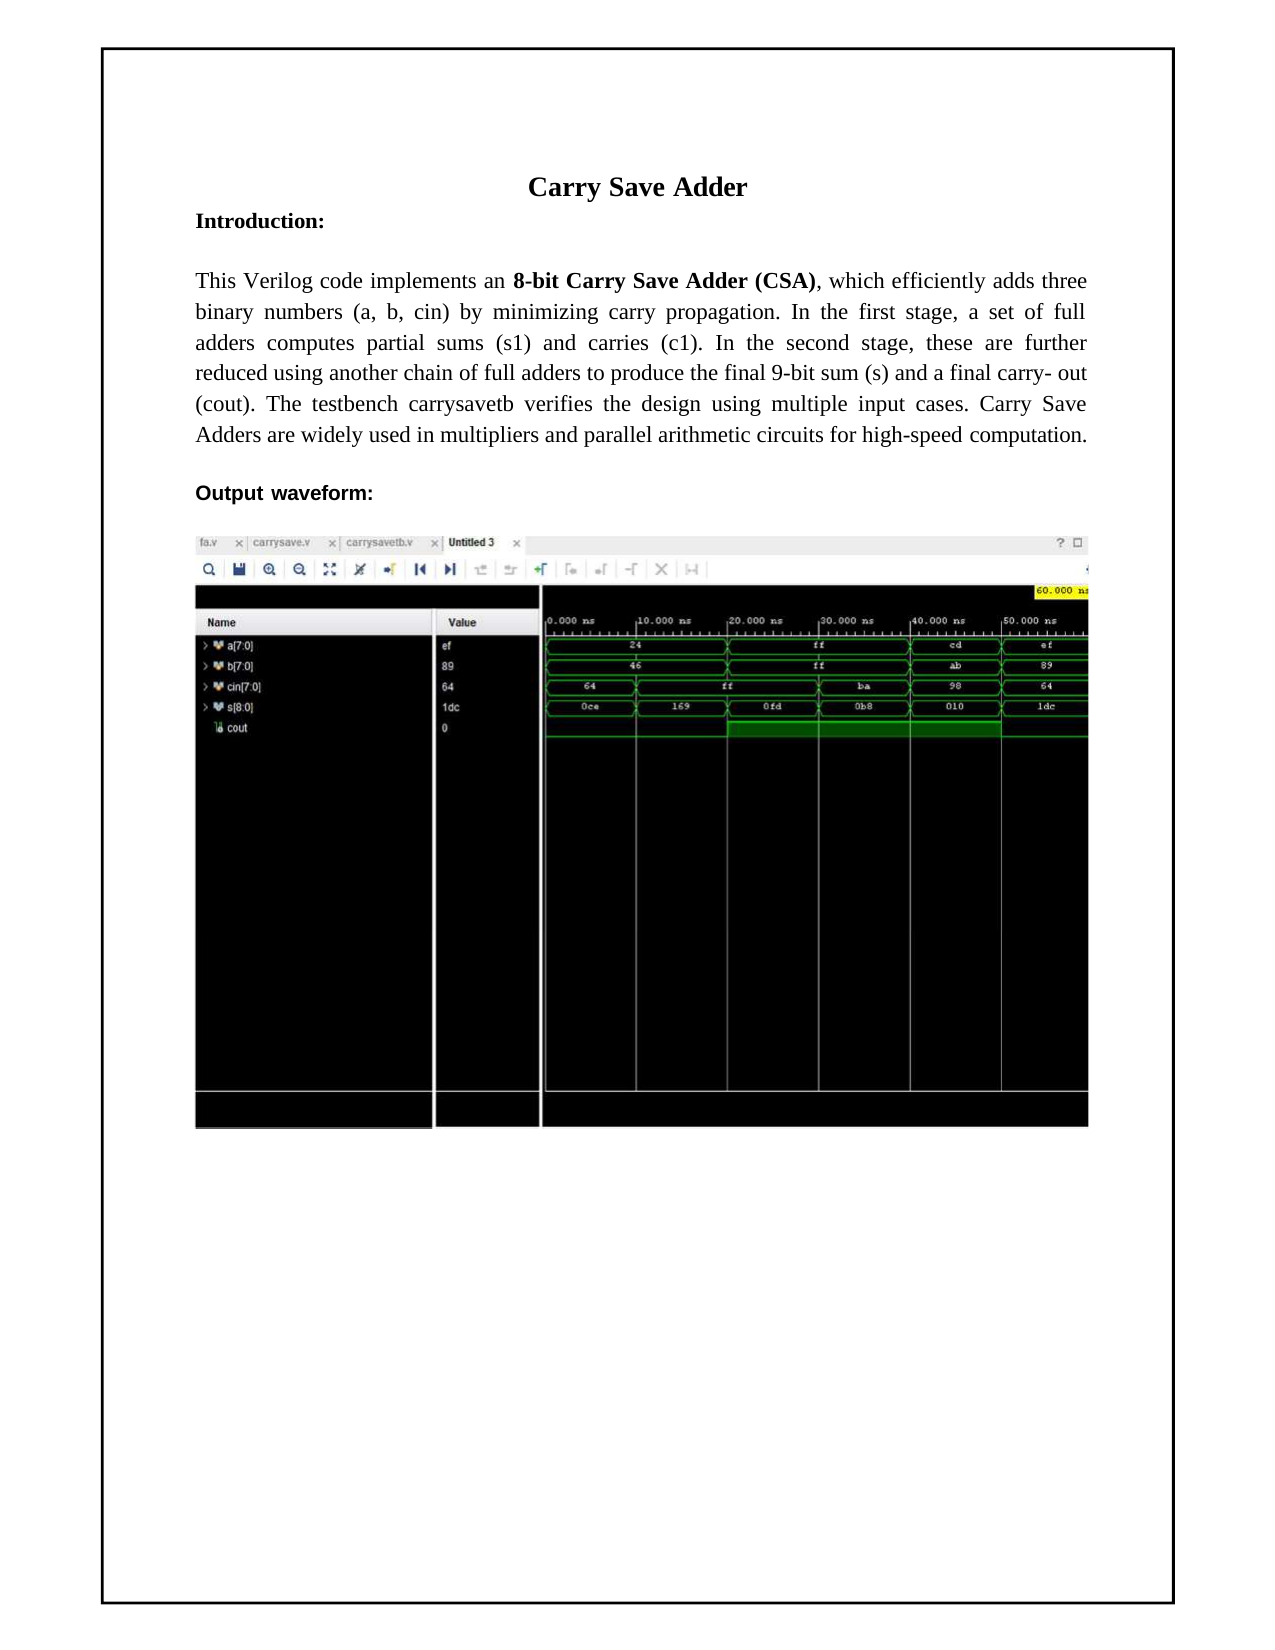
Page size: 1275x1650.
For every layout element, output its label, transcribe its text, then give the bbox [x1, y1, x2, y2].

picture [194, 536, 1089, 1129]
text Output waveform: [195, 481, 1088, 504]
subtitle This Verilog code implements an 8-bit Carry Save Adder (CSA), which efficiently adds three binary numbers (a, b, cin) by minimizing carry propagation. In the first stage, a set of full adders computes partial sums (s1) and carries (c1). In the second stage, these are further reduced using another chain of full adders to produce the final 9-bit sum (s) and a final carry- out (cout). The testbench carrysavetb verifies the design using multiple input cases. Carry Save Adders are widely used in multipliers and parallel arithmetic circuits for high-speed computation. [195, 267, 1088, 447]
subtitle Carry Save Adder [187, 170, 1088, 203]
text Introduction: [195, 208, 1088, 233]
